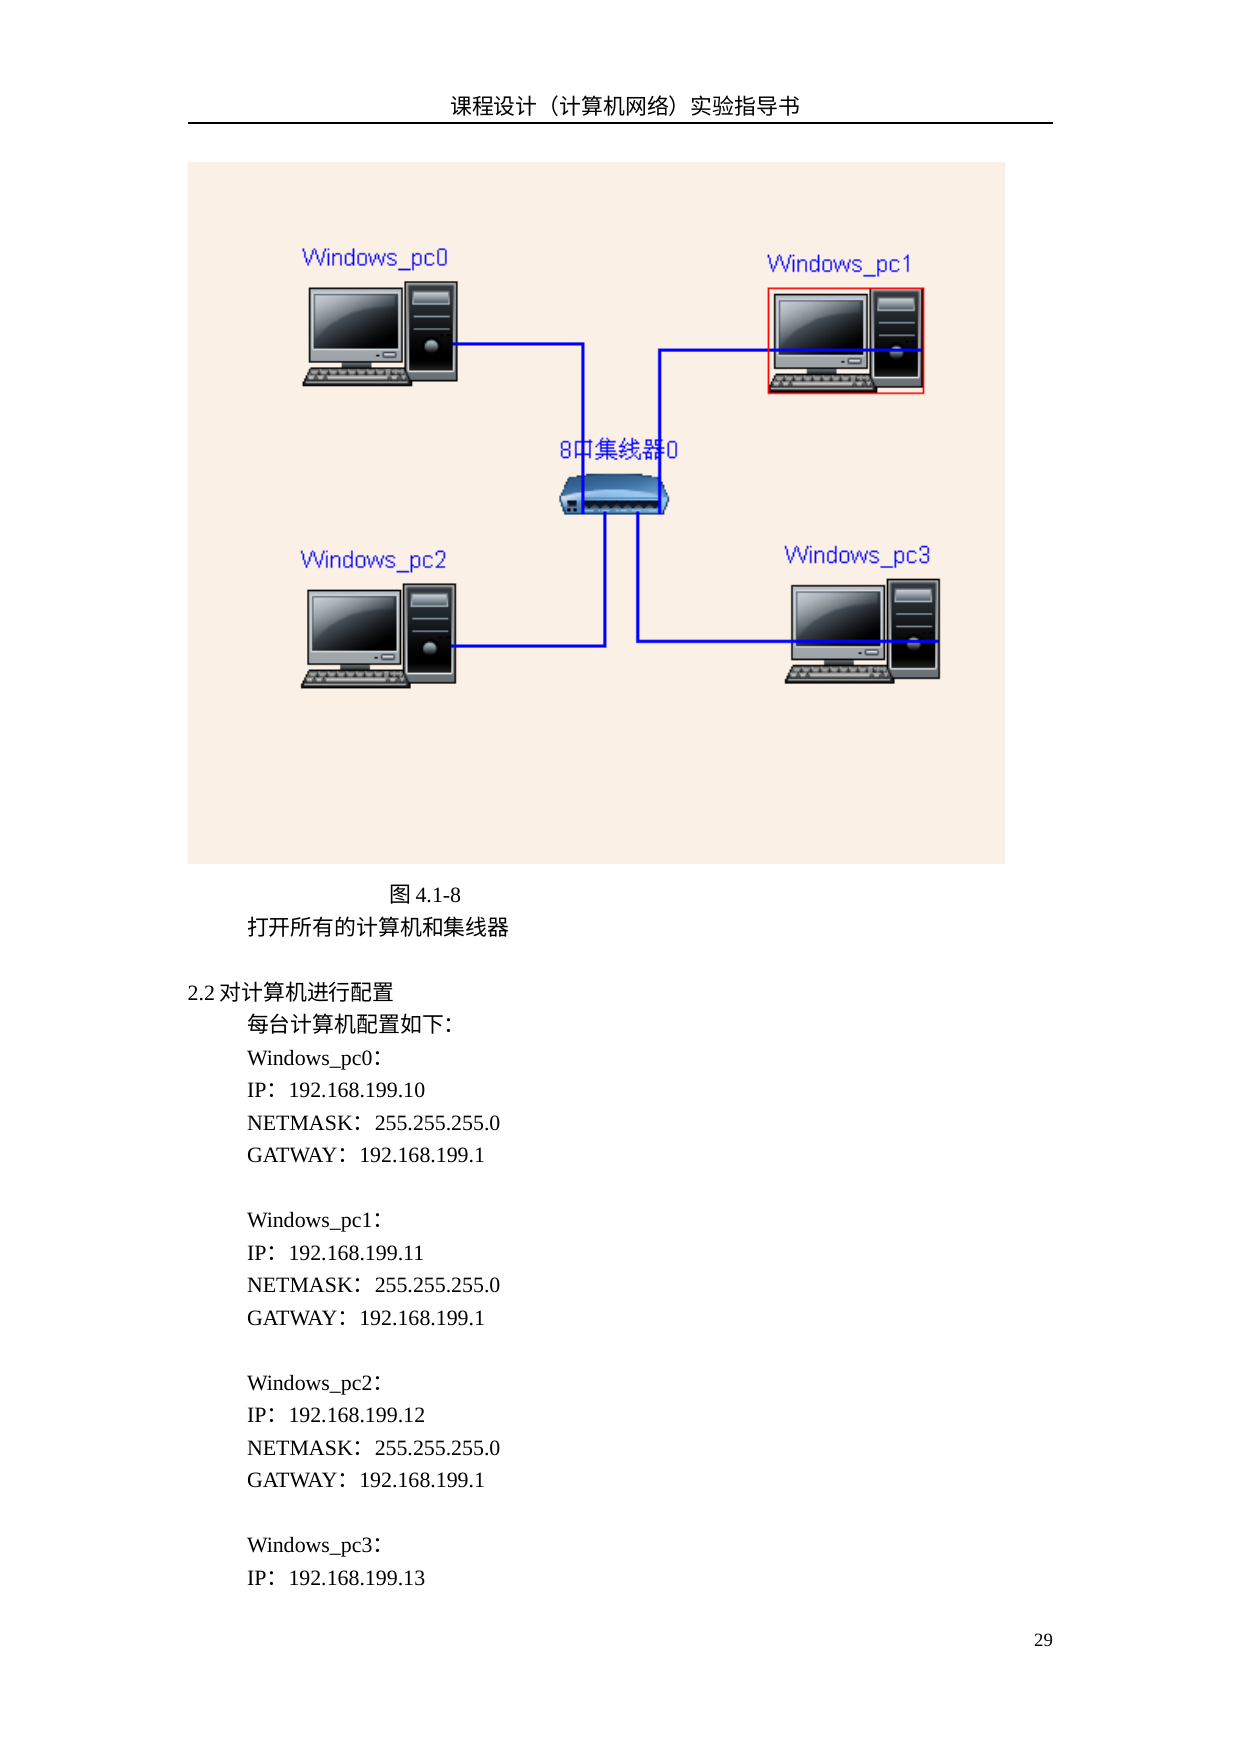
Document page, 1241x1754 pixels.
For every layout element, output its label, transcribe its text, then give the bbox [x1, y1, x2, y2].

text Windows_pc3： [187, 1527, 1053, 1559]
text IP：192.168.199.10 [187, 1072, 1053, 1104]
text GATWAY：192.168.199.1 [187, 1462, 1053, 1494]
text Windows_pc2： [187, 1364, 1053, 1397]
text 图4.1-8 [187, 877, 1053, 909]
text NETMASK：255.255.255.0 [187, 1267, 1053, 1299]
text 打开所有的计算机和集线器 [187, 909, 1053, 942]
text 2.2对计算机进行配置 [187, 974, 1053, 1007]
text IP：192.168.199.11 [187, 1234, 1053, 1267]
text NETMASK：255.255.255.0 [187, 1104, 1053, 1137]
text GATWAY：192.168.199.1 [187, 1137, 1053, 1169]
picture [187, 162, 1006, 864]
text NETMASK：255.255.255.0 [187, 1429, 1053, 1462]
text Windows_pc0： [187, 1039, 1053, 1072]
text IP：192.168.199.13 [187, 1559, 1053, 1592]
text IP：192.168.199.12 [187, 1397, 1053, 1429]
text Windows_pc1： [187, 1202, 1053, 1234]
text GATWAY：192.168.199.1 [187, 1299, 1053, 1332]
text 每台计算机配置如下： [187, 1007, 1053, 1039]
